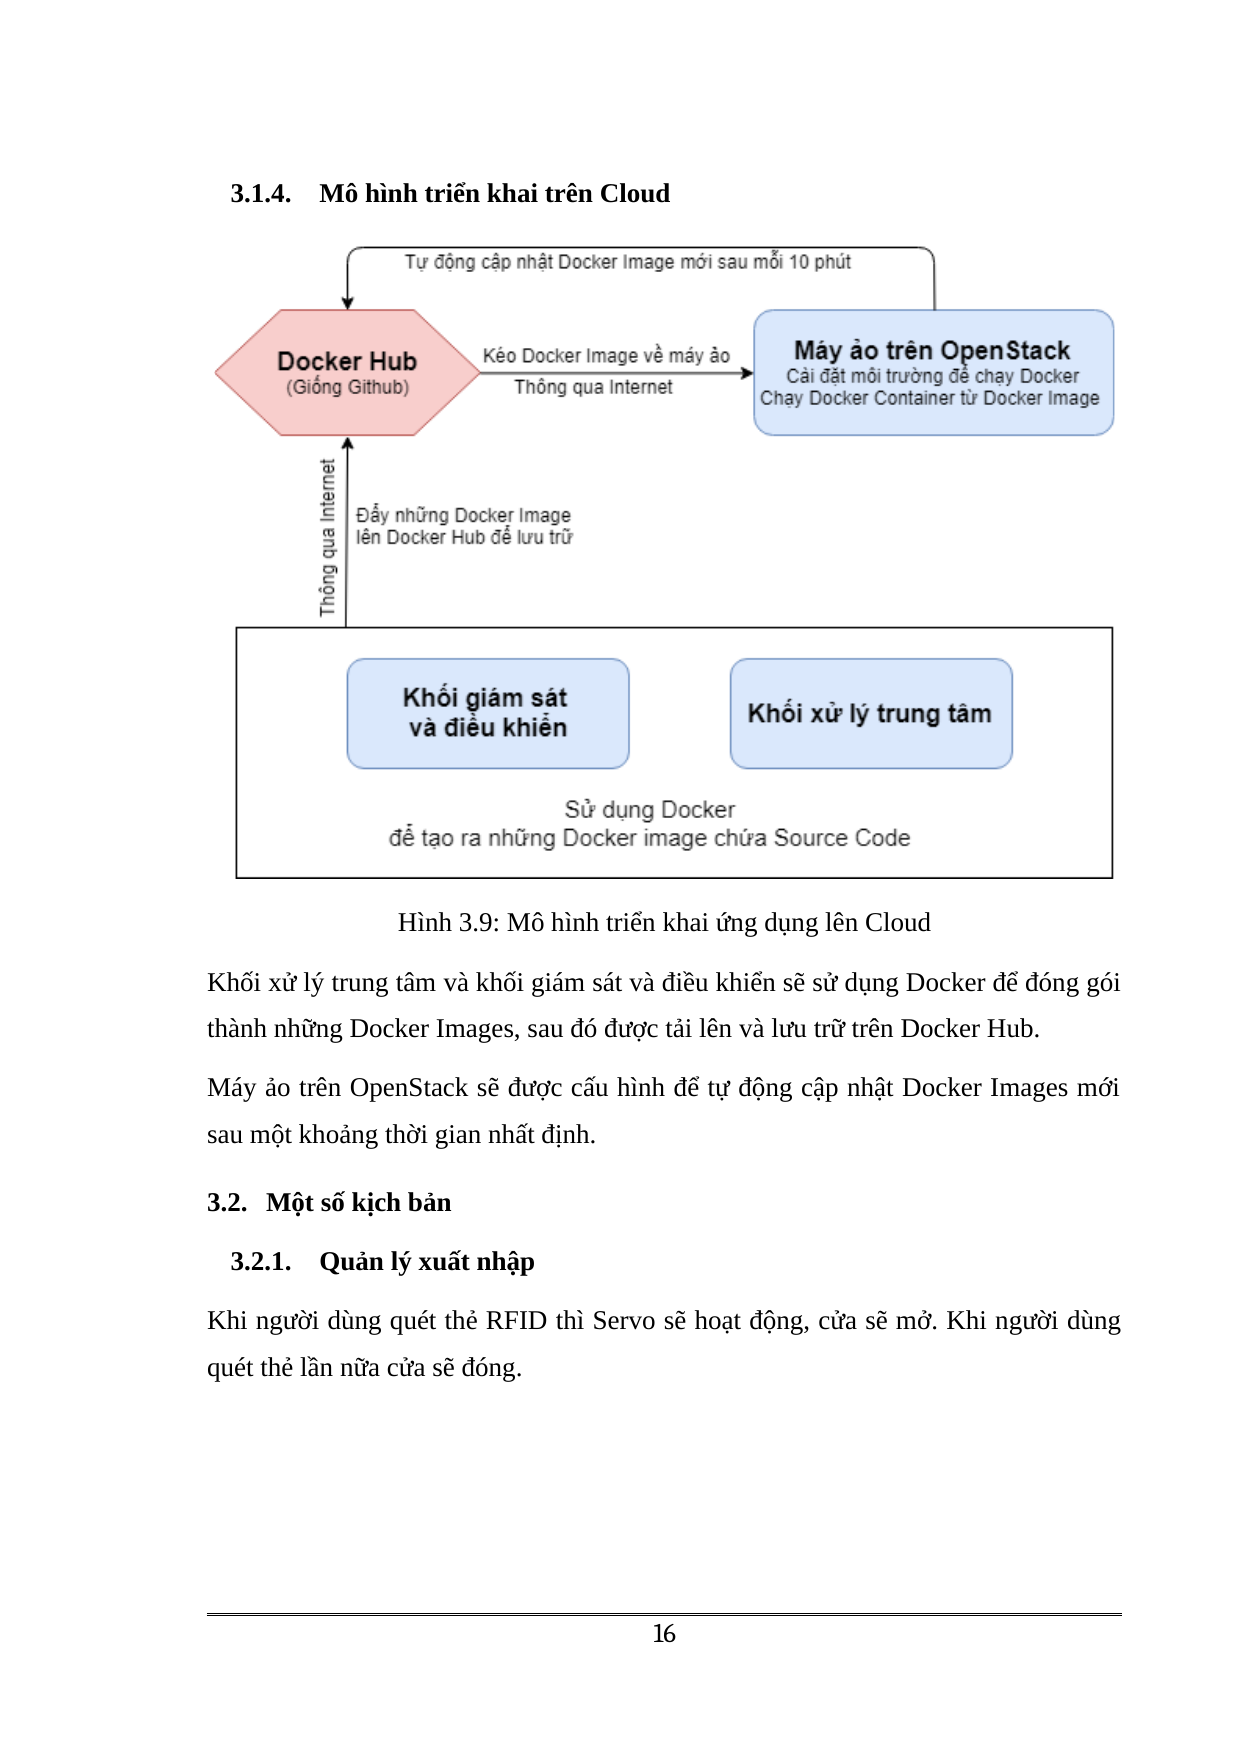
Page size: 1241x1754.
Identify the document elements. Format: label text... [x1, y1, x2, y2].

text Khi người dùng quét thẻ RFID thì Servo sẽ hoạt động, cửa sẽ mở. Khi người dùng quét thẻ lần nữa cửa sẽ đóng. [207, 1304, 1122, 1382]
subtitle Mô hình triển khai trên Cloud [230, 177, 1122, 208]
picture [214, 236, 1115, 879]
text Máy ảo trên OpenStack sẽ được cấu hình để tự động cập nhật Docker Images mới sau một khoảng thời gian nhất định. [207, 1071, 1122, 1149]
subtitle Một số kịch bản [207, 1186, 1122, 1217]
subtitle Quản lý xuất nhập [230, 1245, 1122, 1276]
text Khối xử lý trung tâm và khối giám sát và điều khiển sẽ sử dụng Docker để đóng gói thành những Docker Images, sau đó được tải lên và lưu trữ trên Docker Hub. [207, 966, 1122, 1043]
